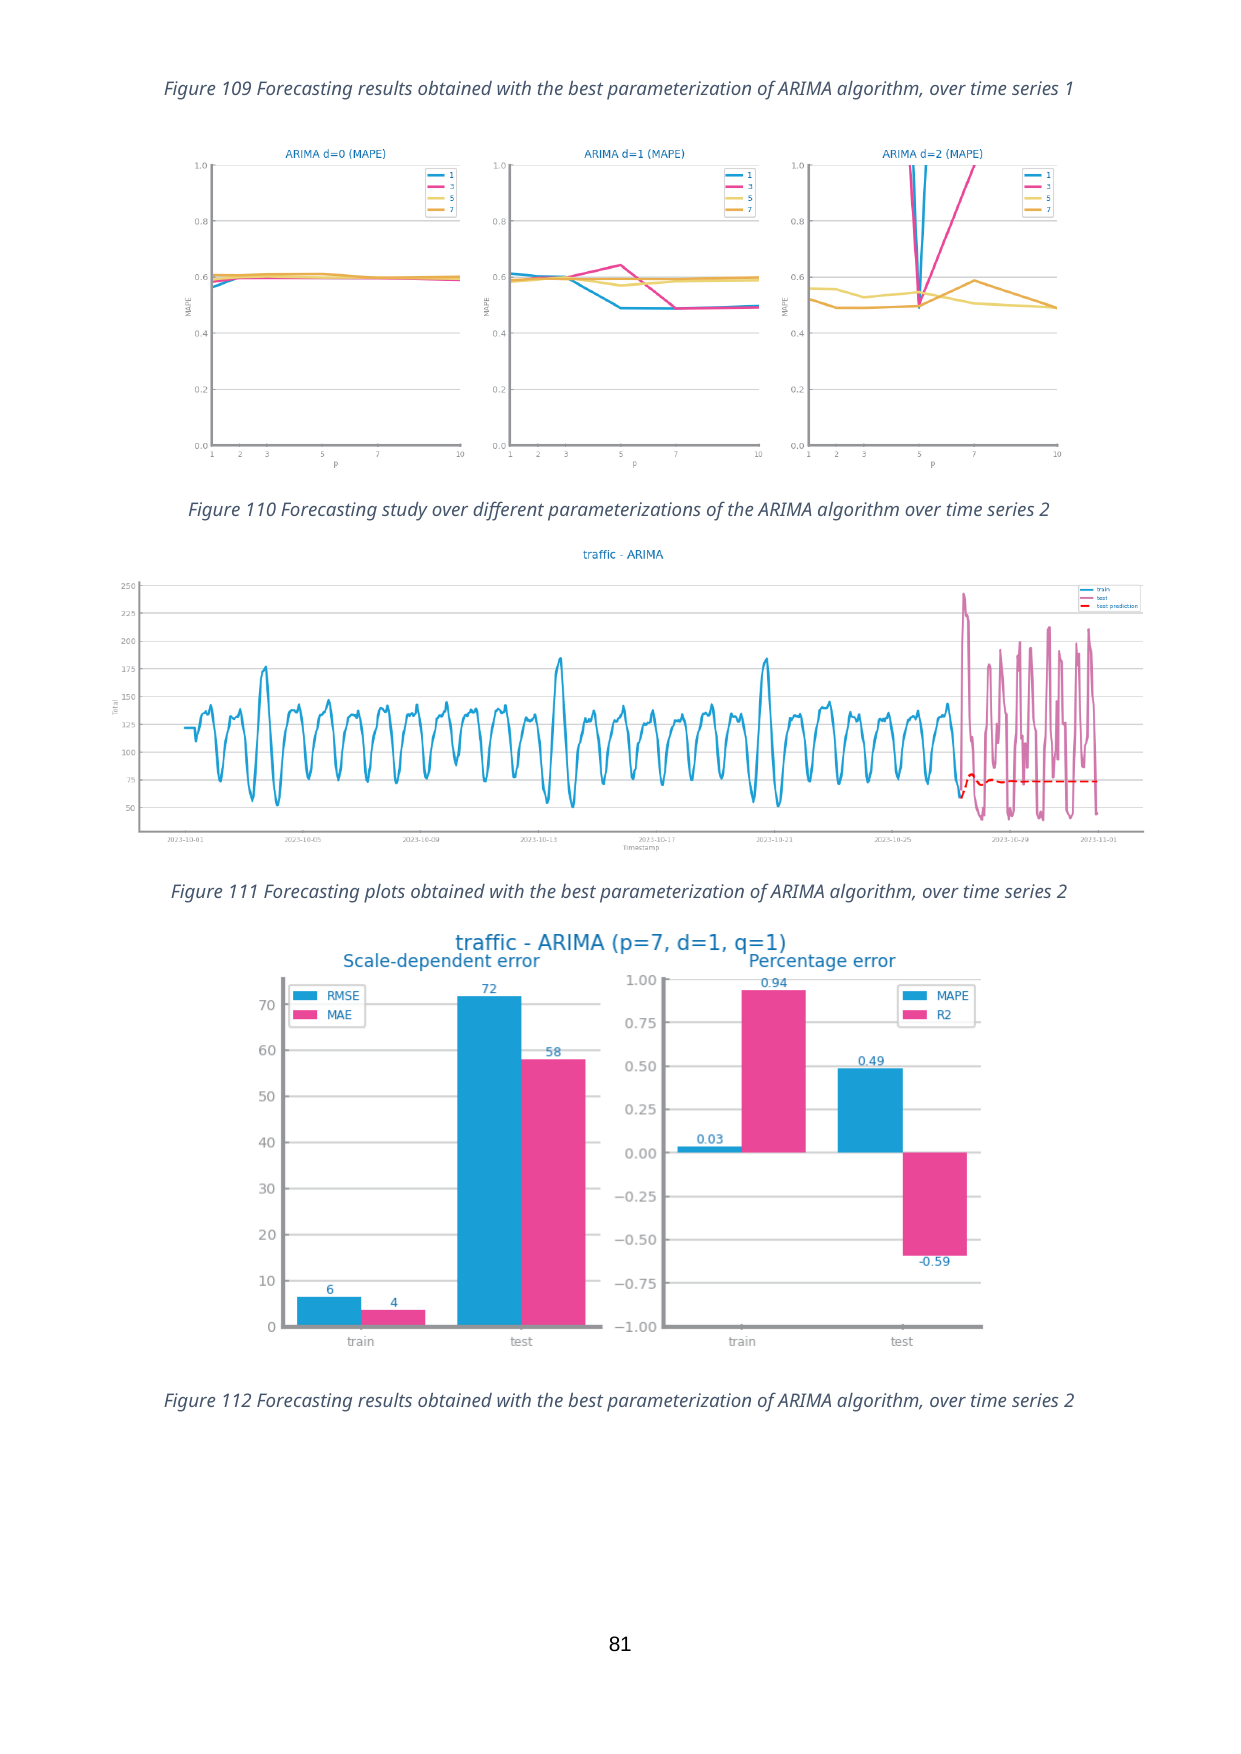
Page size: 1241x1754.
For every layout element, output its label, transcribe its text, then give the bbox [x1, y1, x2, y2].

picture [75, 543, 1177, 867]
text Figure 109 Forecasting results obtained with the best parameterization of ARIMA algorithm, over time series 1 [75, 75, 1165, 101]
picture [170, 925, 1071, 1376]
text Figure 110 Forecasting study over different parameterizations of the ARIMA algorithm over time series 2 [75, 497, 1165, 522]
picture [75, 121, 1166, 485]
text Figure 112 Forecasting results obtained with the best parameterization of ARIMA algorithm, over time series 2 [75, 1387, 1165, 1413]
text Figure 111 Forecasting plots obtained with the best parameterization of ARIMA algorithm, over time series 2 [75, 879, 1165, 904]
